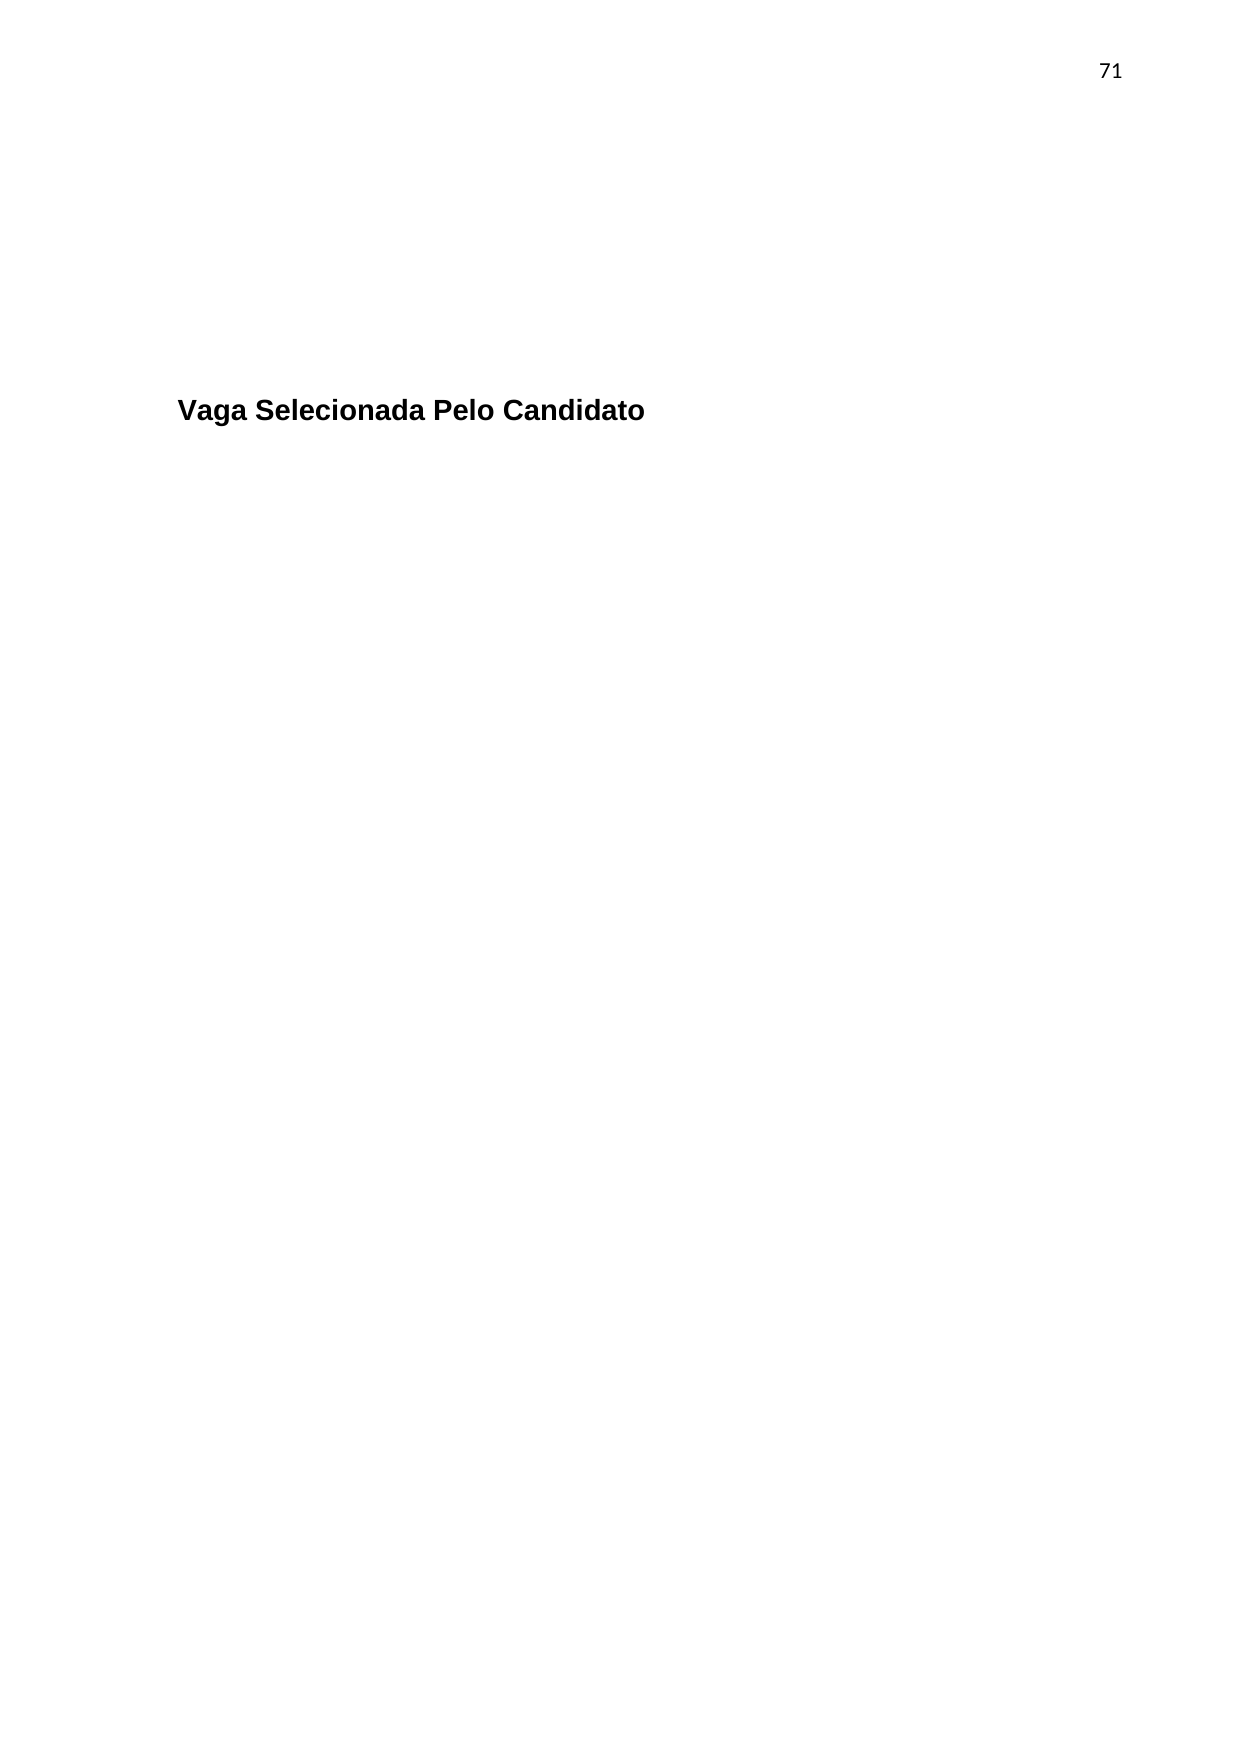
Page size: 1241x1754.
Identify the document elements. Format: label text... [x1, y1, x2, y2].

text Vaga Selecionada Pelo Candidato [177, 393, 1122, 426]
